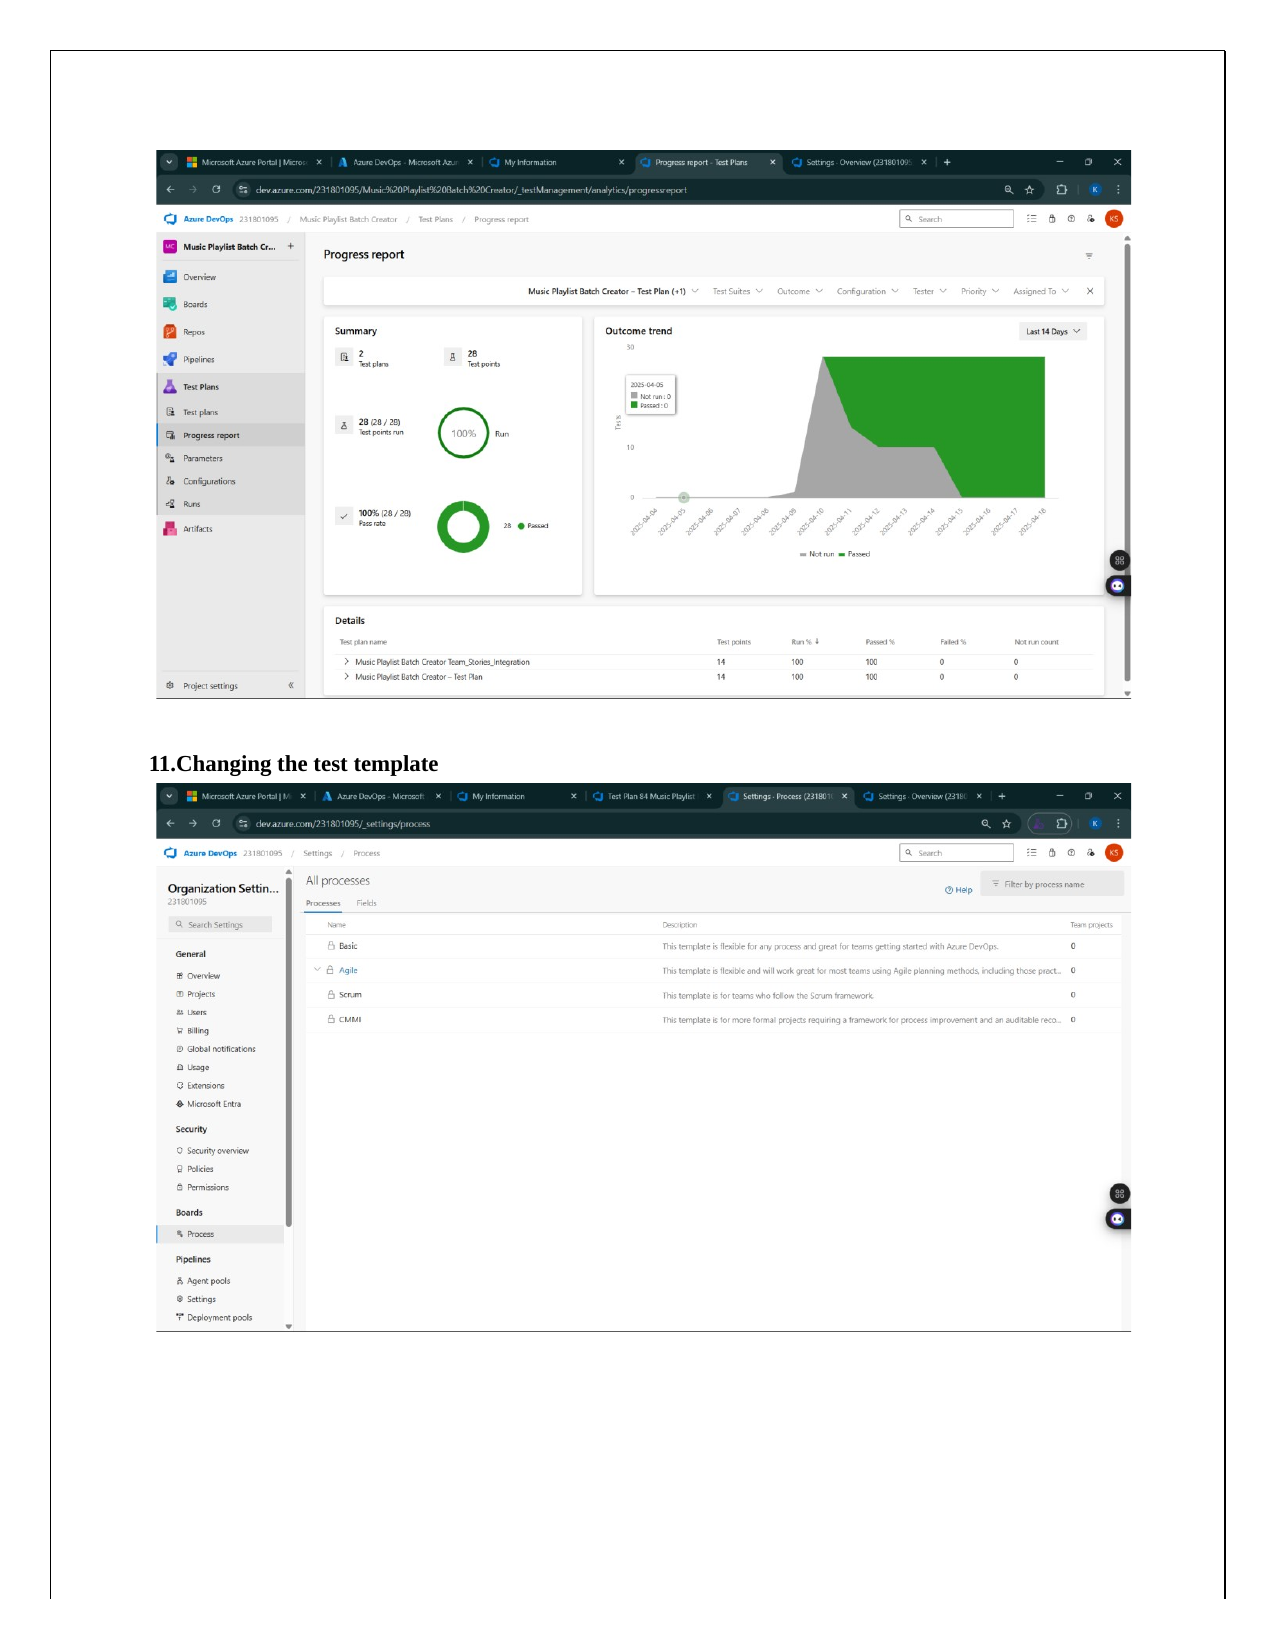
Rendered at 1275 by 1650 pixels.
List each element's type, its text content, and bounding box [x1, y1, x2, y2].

picture [156, 150, 1132, 699]
text 11.Changing the test template [148, 750, 1064, 776]
picture [156, 783, 1132, 1332]
